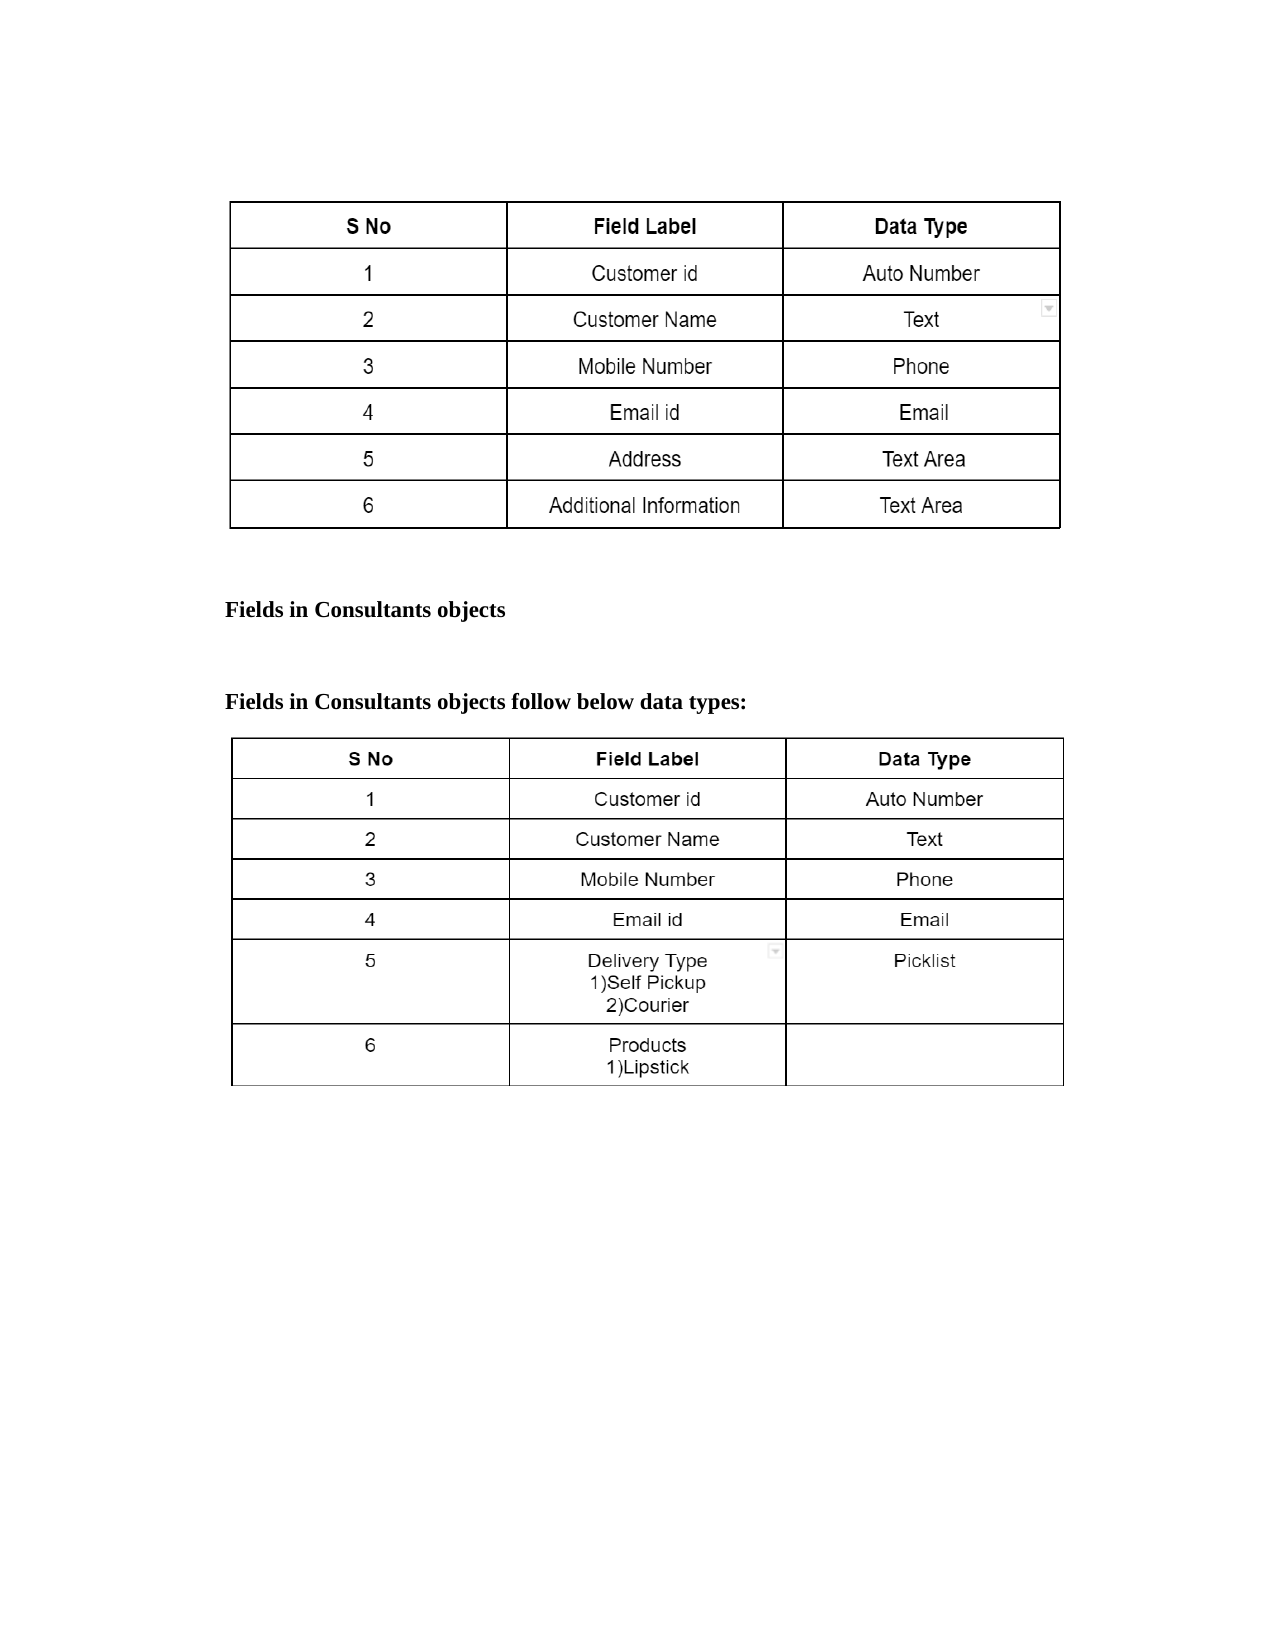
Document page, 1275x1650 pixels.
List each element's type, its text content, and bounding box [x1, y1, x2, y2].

picture [225, 196, 1066, 531]
text Fields in Consultants objects follow below data types: [150, 688, 1125, 714]
text Fields in Consultants objects [150, 596, 1125, 622]
picture [225, 733, 1068, 1086]
